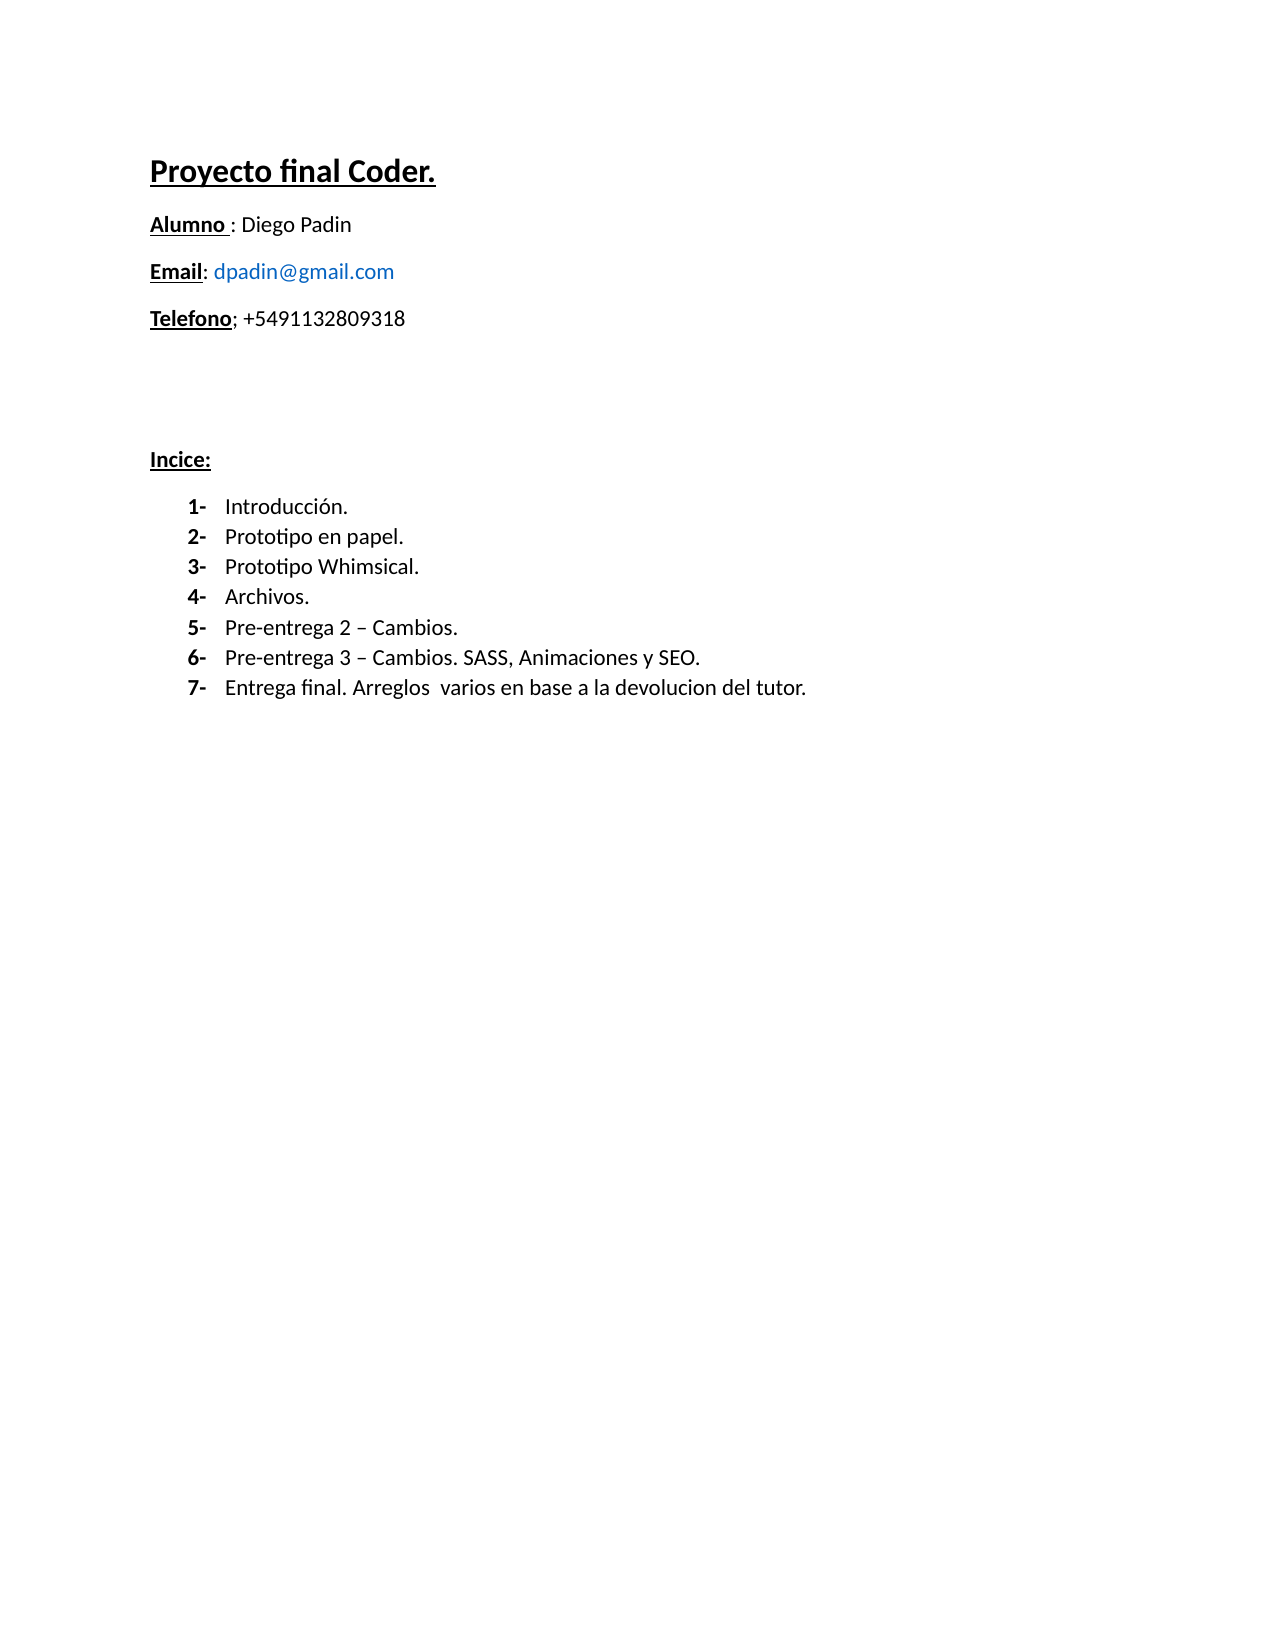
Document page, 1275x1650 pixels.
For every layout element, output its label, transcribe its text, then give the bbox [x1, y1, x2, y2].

text Alumno : Diego Padin [150, 211, 1125, 239]
text Telefono; +5491132809318 [150, 304, 1125, 332]
list Pre-entrega 2 – Cambios. [187, 613, 1125, 641]
text Email: dpadin@gmail.com [150, 257, 1125, 286]
text Proyecto final Coder. [150, 150, 1125, 191]
list Prototipo Whimsical. [187, 552, 1125, 580]
list Prototipo en papel. [187, 522, 1125, 550]
list Pre-entrega 3 – Cambios. SASS, Animaciones y SEO. [187, 643, 1125, 671]
list Archivos. [187, 582, 1125, 611]
list Entrega final. Arreglos varios en base a la devolucion del tutor. [187, 673, 1125, 701]
text Incice: [150, 445, 1125, 473]
list Introducción. [187, 492, 1125, 520]
